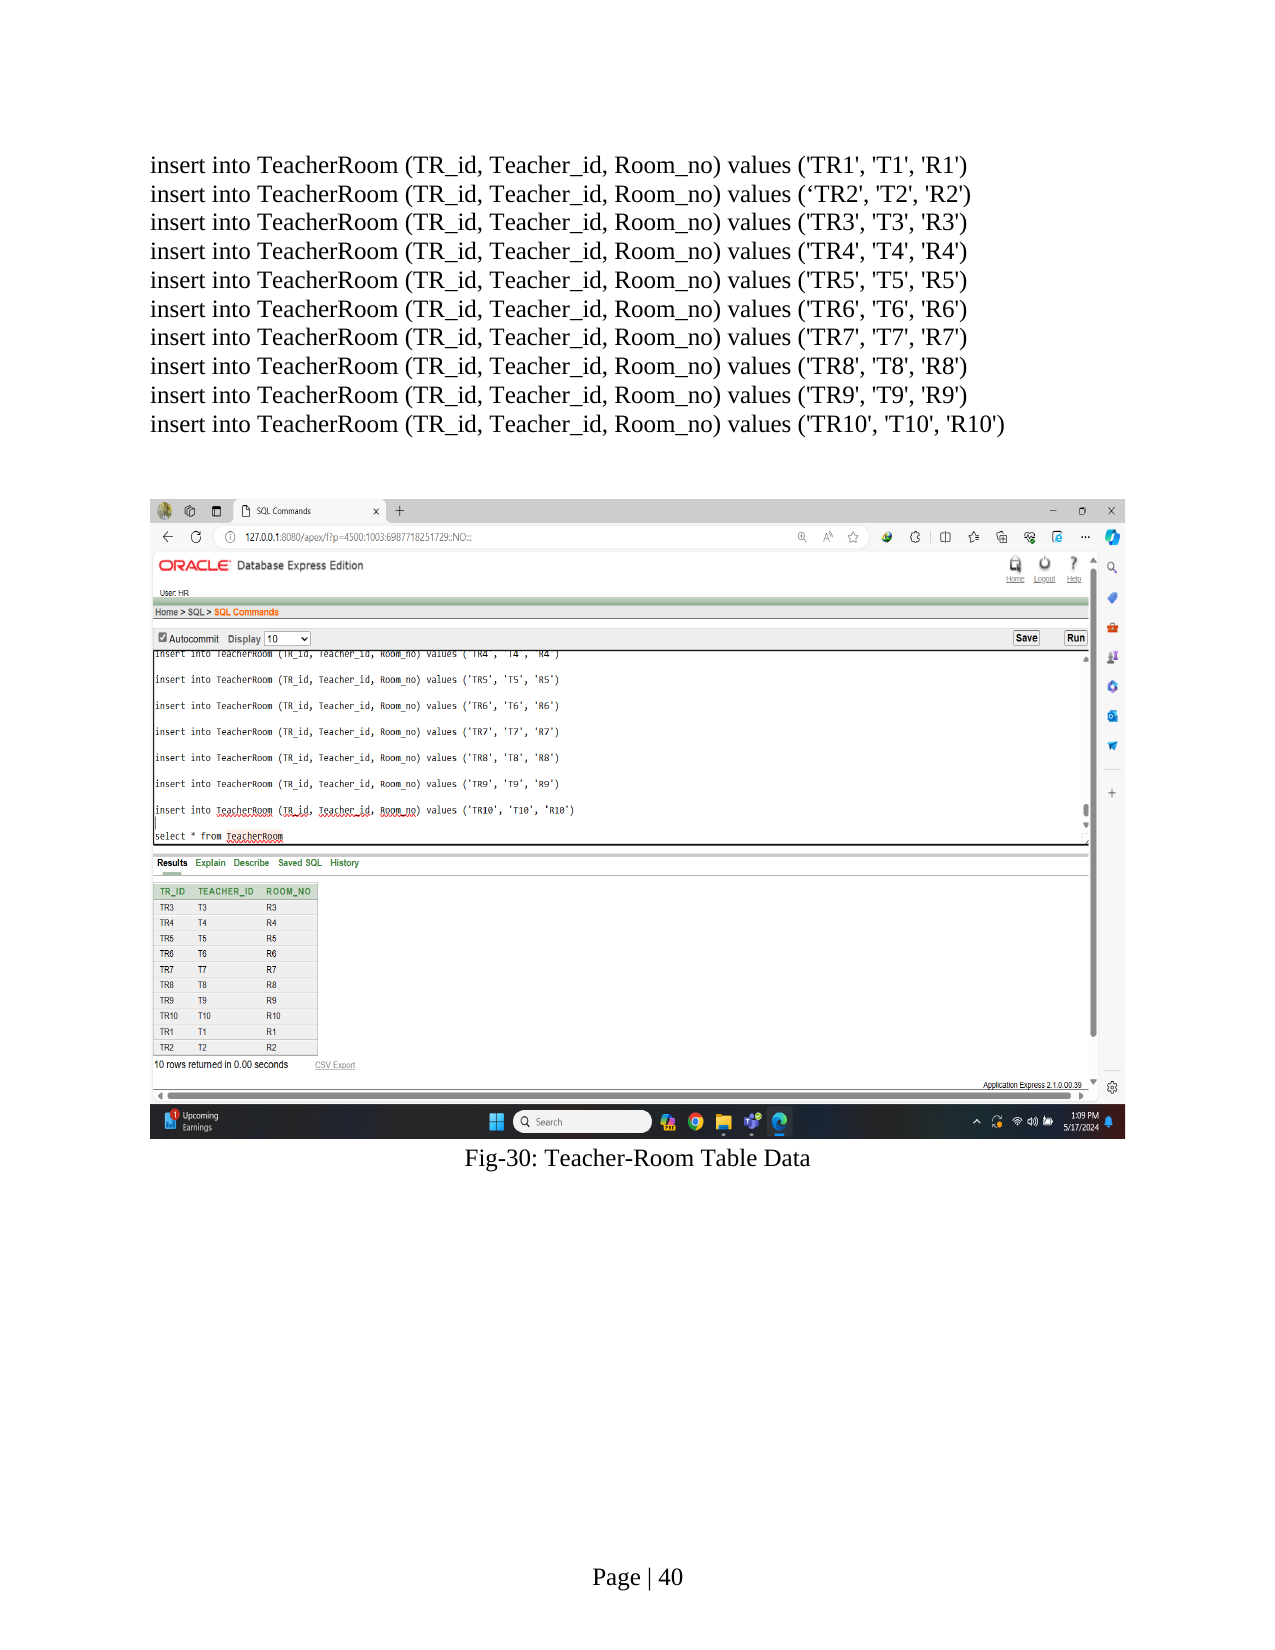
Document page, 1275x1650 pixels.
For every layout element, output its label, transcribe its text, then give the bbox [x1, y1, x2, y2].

text insert into TeacherRoom (TR_id, Teacher_id, Room_no) values ('TR3', 'T3', 'R3') [150, 207, 1125, 236]
text insert into TeacherRoom (TR_id, Teacher_id, Room_no) values ('TR4', 'T4', 'R4') [150, 236, 1125, 265]
text insert into TeacherRoom (TR_id, Teacher_id, Room_no) values ('TR10', 'T10', 'R10') [150, 409, 1125, 466]
text insert into TeacherRoom (TR_id, Teacher_id, Room_no) values ('TR7', 'T7', 'R7') [150, 322, 1125, 351]
text insert into TeacherRoom (TR_id, Teacher_id, Room_no) values (‘TR2', 'T2', 'R2') [150, 179, 1125, 207]
text Fig-30: Teacher-Room Table Data [150, 1139, 1125, 1171]
text insert into TeacherRoom (TR_id, Teacher_id, Room_no) values ('TR1', 'T1', 'R1') [150, 150, 1125, 179]
text insert into TeacherRoom (TR_id, Teacher_id, Room_no) values ('TR8', 'T8', 'R8') [150, 351, 1125, 380]
text insert into TeacherRoom (TR_id, Teacher_id, Room_no) values ('TR9', 'T9', 'R9') [150, 380, 1125, 409]
picture [150, 499, 1125, 1139]
text insert into TeacherRoom (TR_id, Teacher_id, Room_no) values ('TR6', 'T6', 'R6') [150, 294, 1125, 322]
text insert into TeacherRoom (TR_id, Teacher_id, Room_no) values ('TR5', 'T5', 'R5') [150, 265, 1125, 294]
